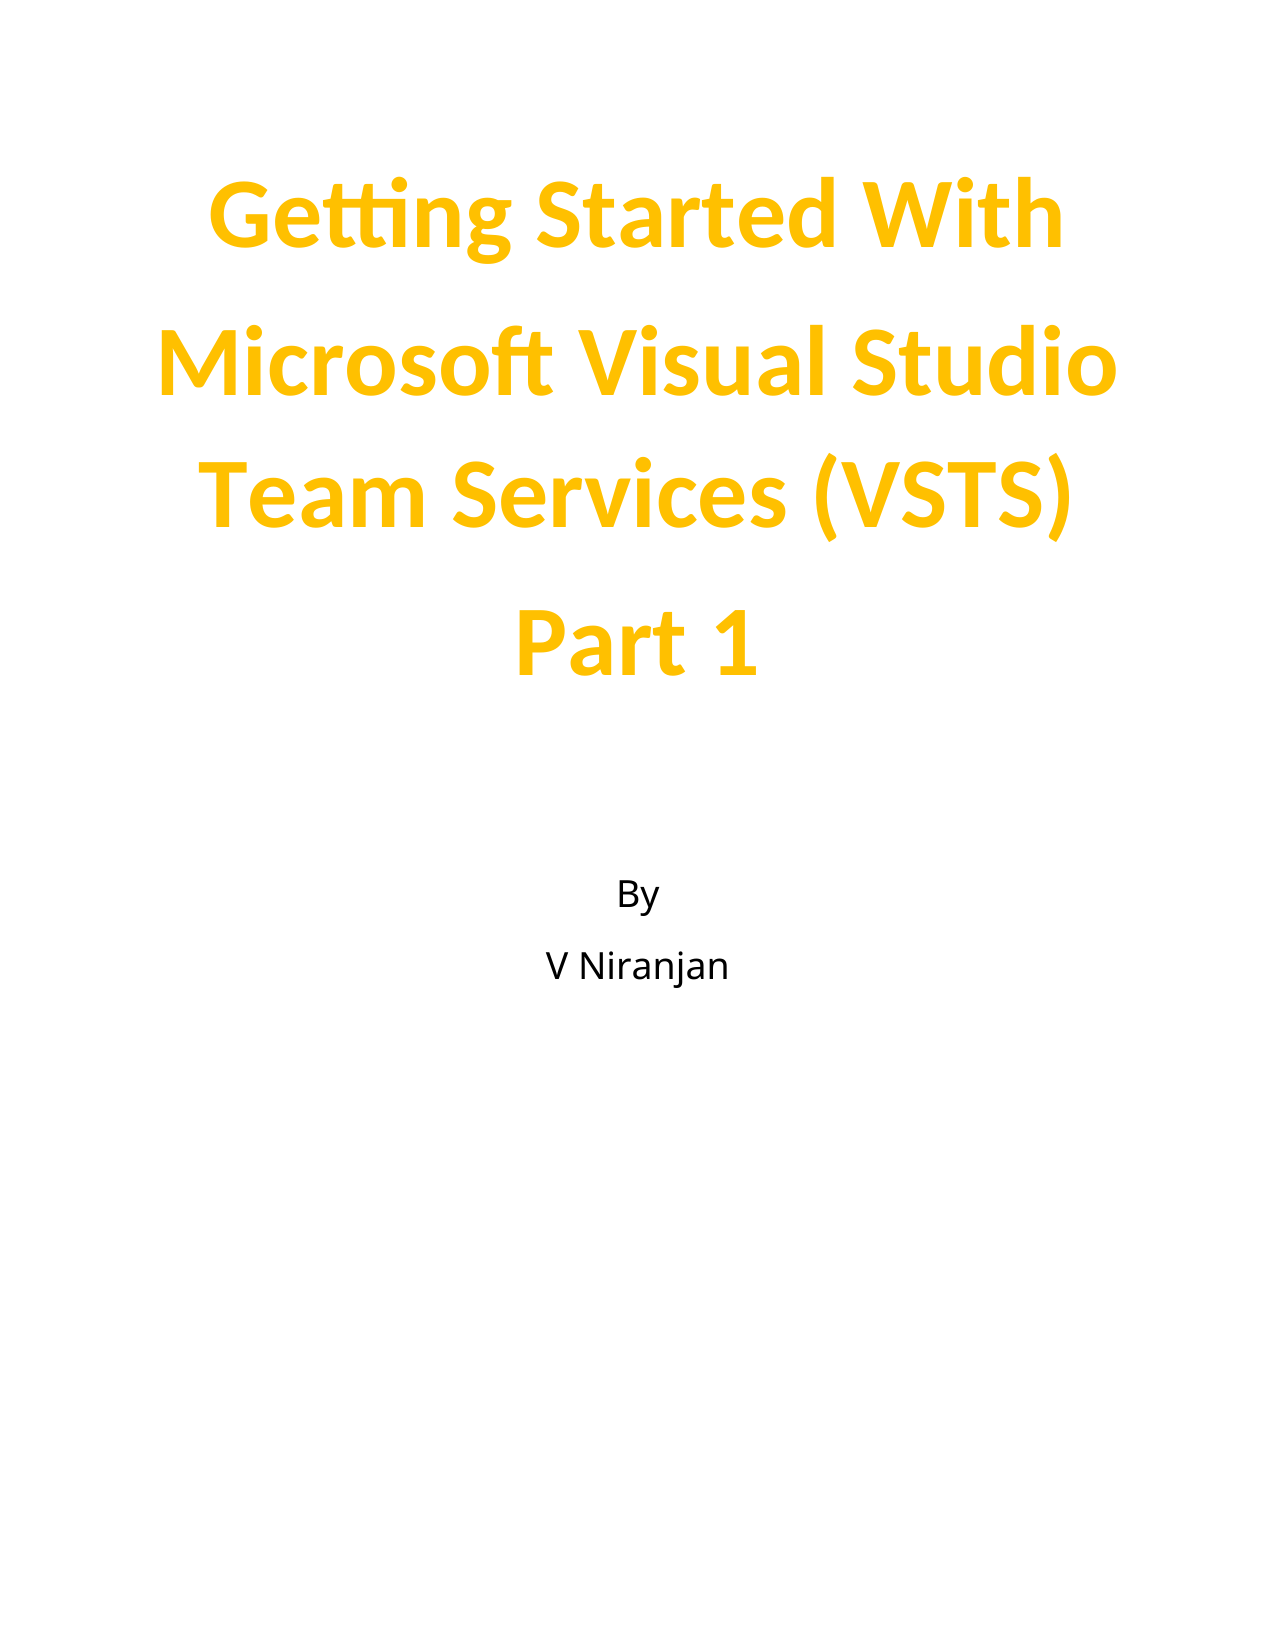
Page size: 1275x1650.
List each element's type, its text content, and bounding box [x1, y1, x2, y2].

text V Niranjan [150, 939, 1125, 991]
text By [150, 868, 1125, 919]
text Microsoft Visual Studio Team Services (VSTS) [150, 298, 1125, 552]
text Part 1 [150, 579, 1125, 701]
text Getting Started With [150, 150, 1125, 272]
